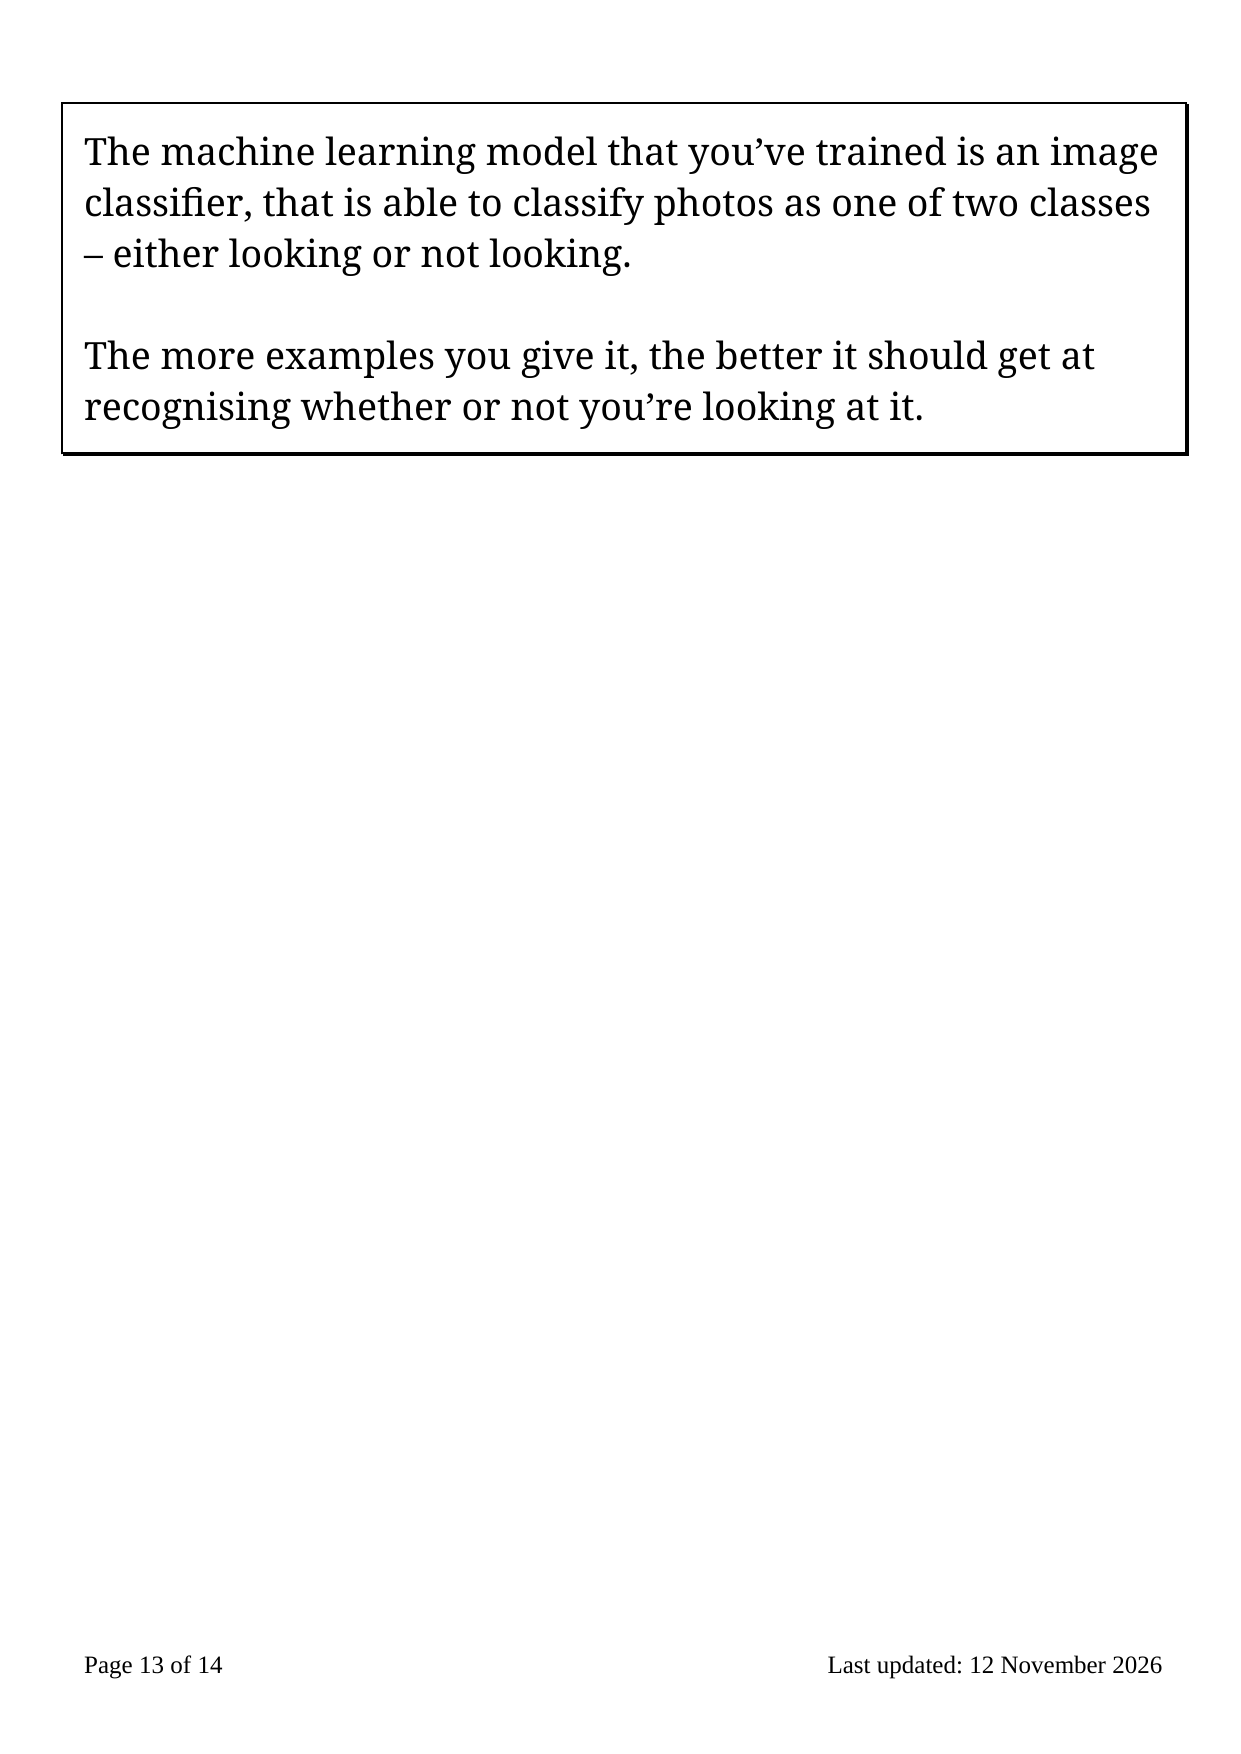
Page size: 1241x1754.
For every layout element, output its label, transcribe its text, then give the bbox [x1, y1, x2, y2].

text The more examples you give it, the better it should get at recognising whether or not you’re looking at it. [63, 306, 1185, 452]
text The machine learning model that you’ve trained is an image classifier, that is able to classify photos as one of two classes – either looking or not looking. [63, 104, 1185, 278]
